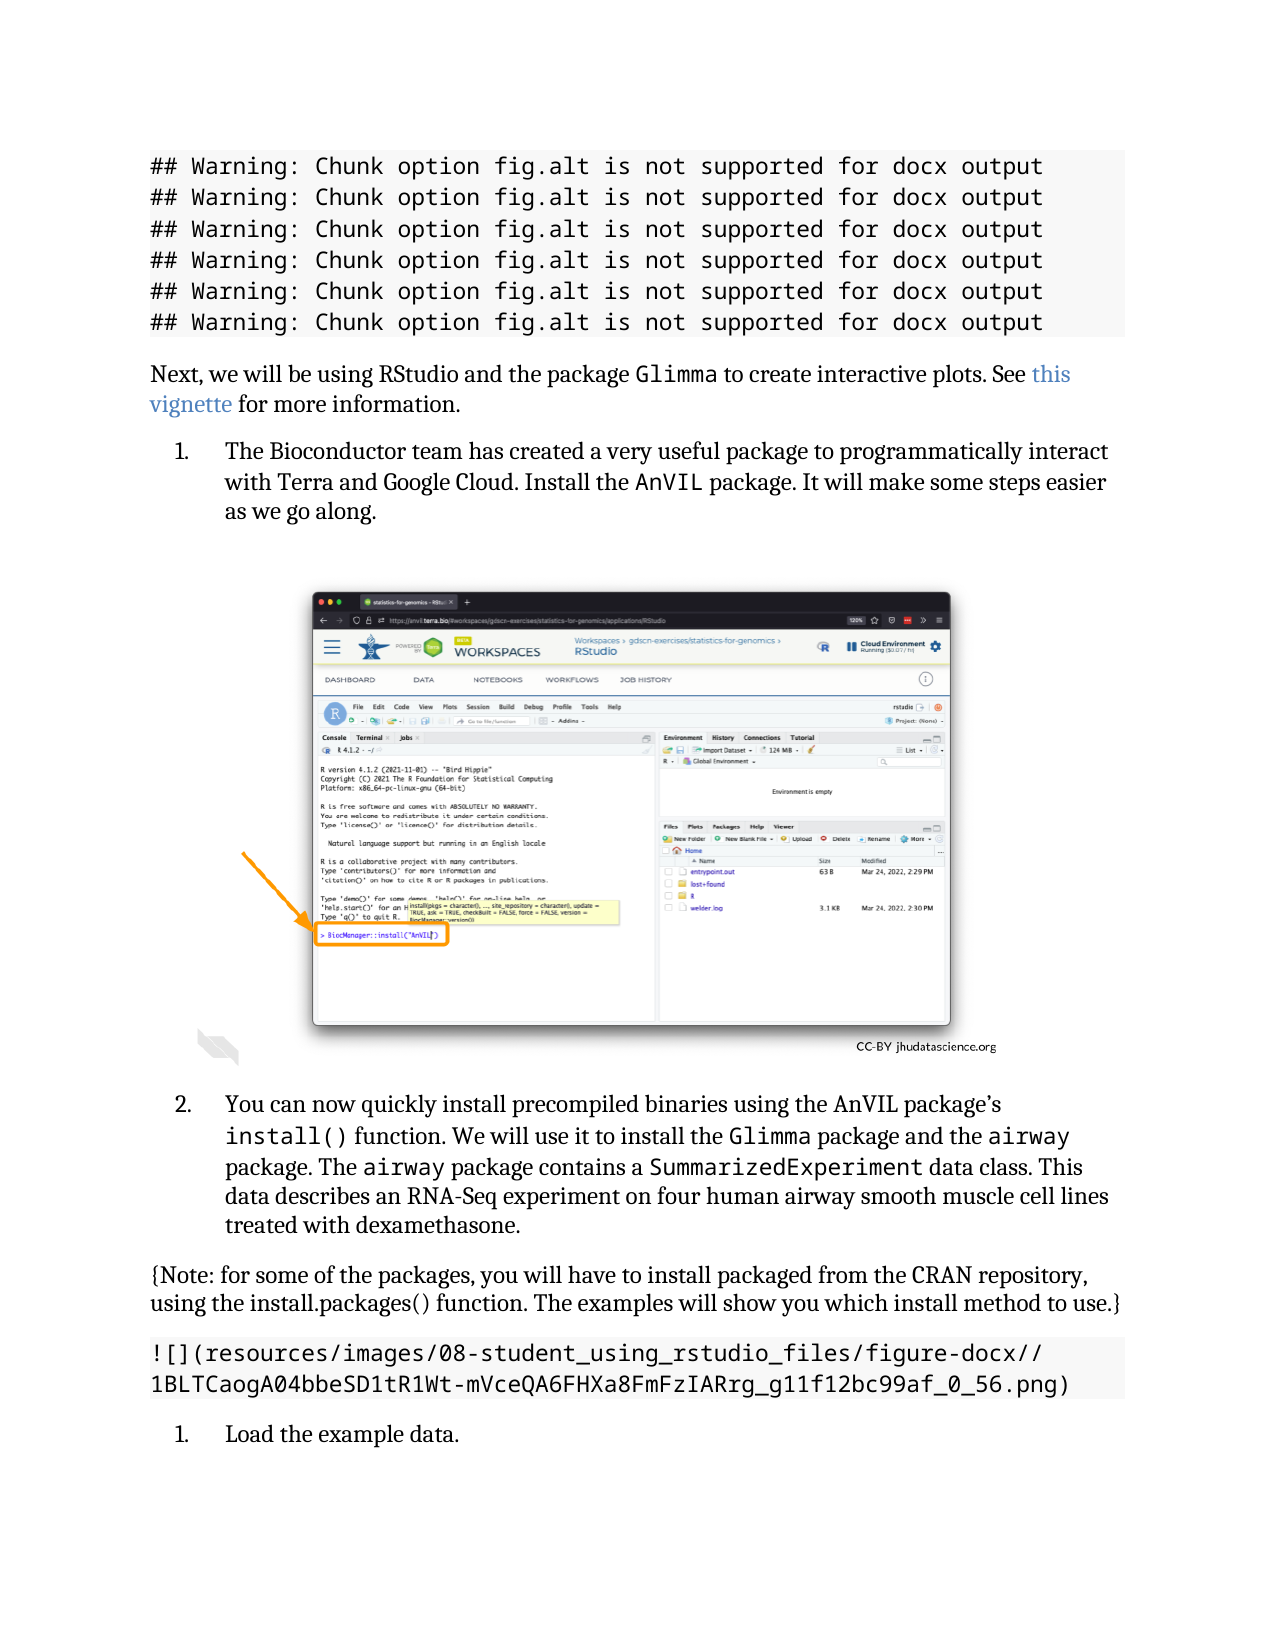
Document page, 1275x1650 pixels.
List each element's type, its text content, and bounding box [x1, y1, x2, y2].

text ![](resources/images/08-student_using_rstudio_files/figure-docx//1BLTCaogA04bbeSD1tR1Wt-mVceQA6FHXa8FmFzIARrg_g11f12bc99af_0_56.png) [150, 1337, 1125, 1399]
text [150, 150, 1125, 337]
picture [193, 575, 1069, 1068]
text {Note: for some of the packages, you will have to install packaged from the CRAN repository, using the install.packages() function. The examples will show you which install method to use.} [150, 1261, 1125, 1318]
text Next, we will be using RStudio and the package Glimma to create interactive plots. See this vignette for more information. [150, 358, 1125, 418]
list Load the example data. [175, 1420, 1125, 1449]
list You can now quickly install precompiled binaries using the AnVIL package’s install() function. We will use it to install the Glimma package and the airway package. The airway package contains a SummarizedExperiment data class. This data describes an RNA-Seq experiment on four human airway smooth muscle cell lines treated with dexamethasone. [175, 1088, 1125, 1240]
list The Bioconductor team has created a very useful package to programmatically interact with Terra and Google Cloud. Install the AnVIL package. It will make some steps easier as we go along. [175, 437, 1125, 526]
